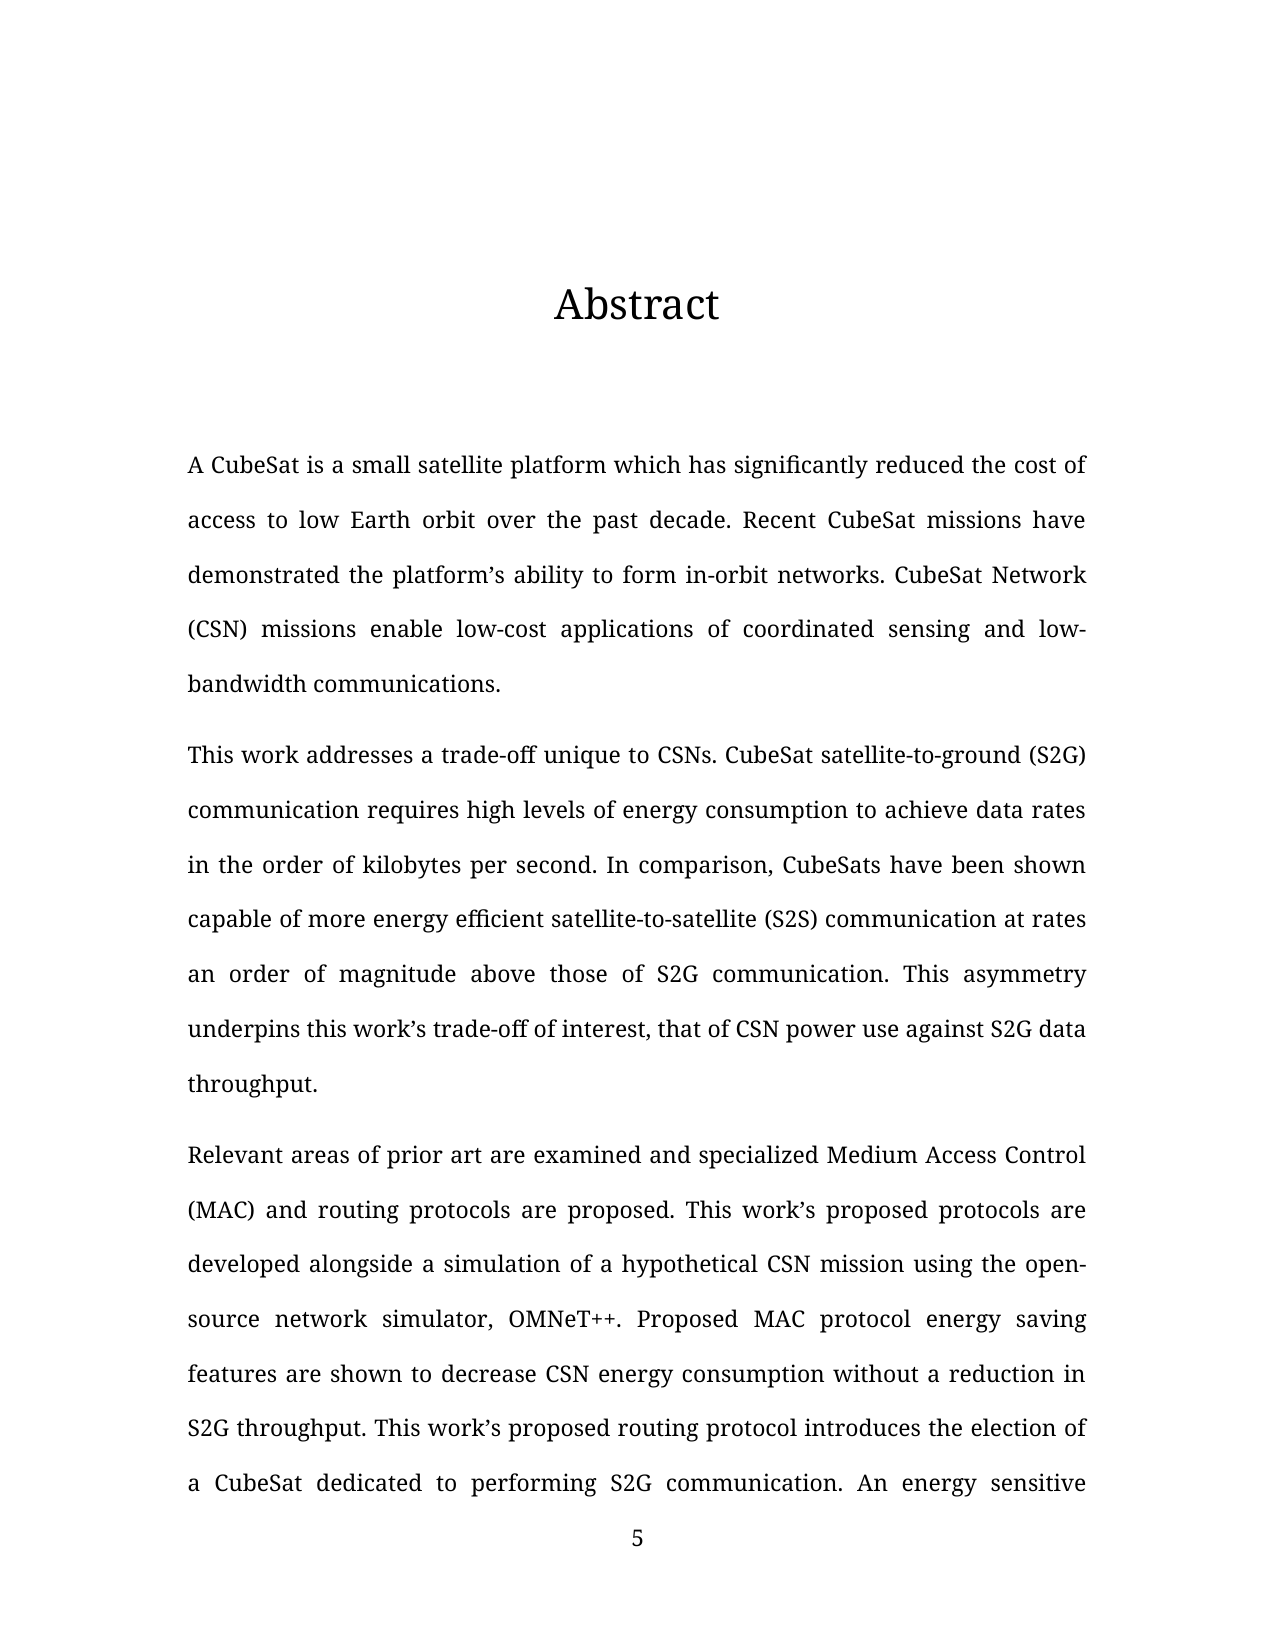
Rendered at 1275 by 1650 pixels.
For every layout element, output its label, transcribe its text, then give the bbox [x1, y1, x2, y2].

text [187, 1139, 1087, 1498]
text A CubeSat is a small satellite platform which has significantly reduced the cost of access to low Earth orbit over the past decade. Recent CubeSat missions have demonstrated the platform’s ability to form in-orbit networks. CubeSat Network (CSN) missions enable low-cost applications of coordinated sensing and low-bandwidth communications. [187, 449, 1087, 699]
text This work addresses a trade-off unique to CSNs. CubeSat satellite-to-ground (S2G) communication requires high levels of energy consumption to achieve data rates in the order of kilobytes per second. In comparison, CubeSats have been shown capable of more energy efficient satellite-to-satellite (S2S) communication at rates an order of magnitude above those of S2G communication. This asymmetry underpins this work’s trade-off of interest, that of CSN power use against S2G data throughput. [187, 739, 1087, 1099]
title Abstract [187, 275, 1087, 332]
